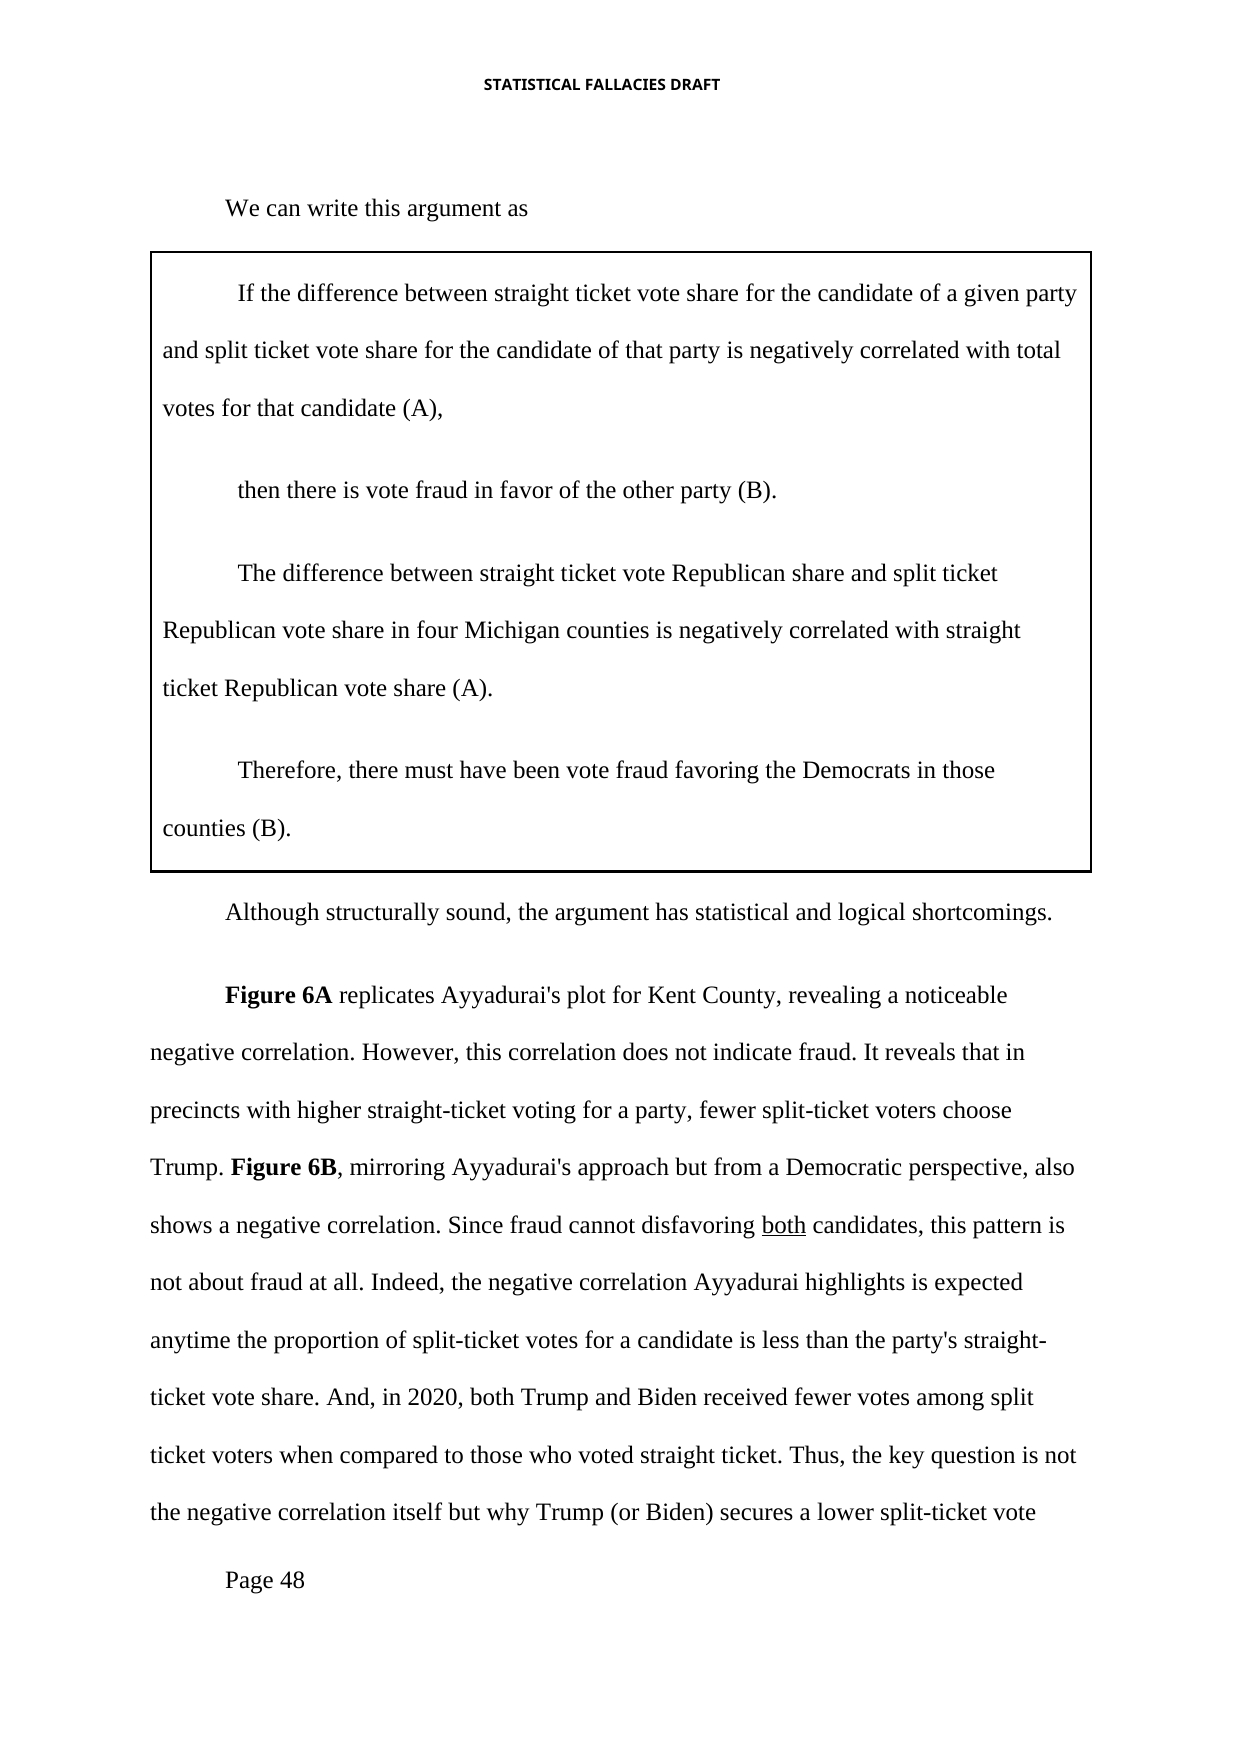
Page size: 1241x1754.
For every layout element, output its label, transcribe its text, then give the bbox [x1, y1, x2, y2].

table_header If the difference between straight ticket vote share for the candidate of a given party and split ticket vote share for the candidate of that party is negatively correlated with total votes for that candidate (A), then there is vote fraud in favor of the other party (B). The difference between straight ticket vote Republican share and split ticket Republican vote share in four Michigan counties is negatively correlated with straight ticket Republican vote share (A). Therefore, there must have been vote fraud favoring the Democrats in those counties (B). [152, 253, 1090, 870]
text We can write this argument as [150, 193, 1090, 222]
text Although structurally sound, the argument has statistical and logical shortcomings. [150, 897, 1090, 926]
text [150, 980, 1090, 1526]
